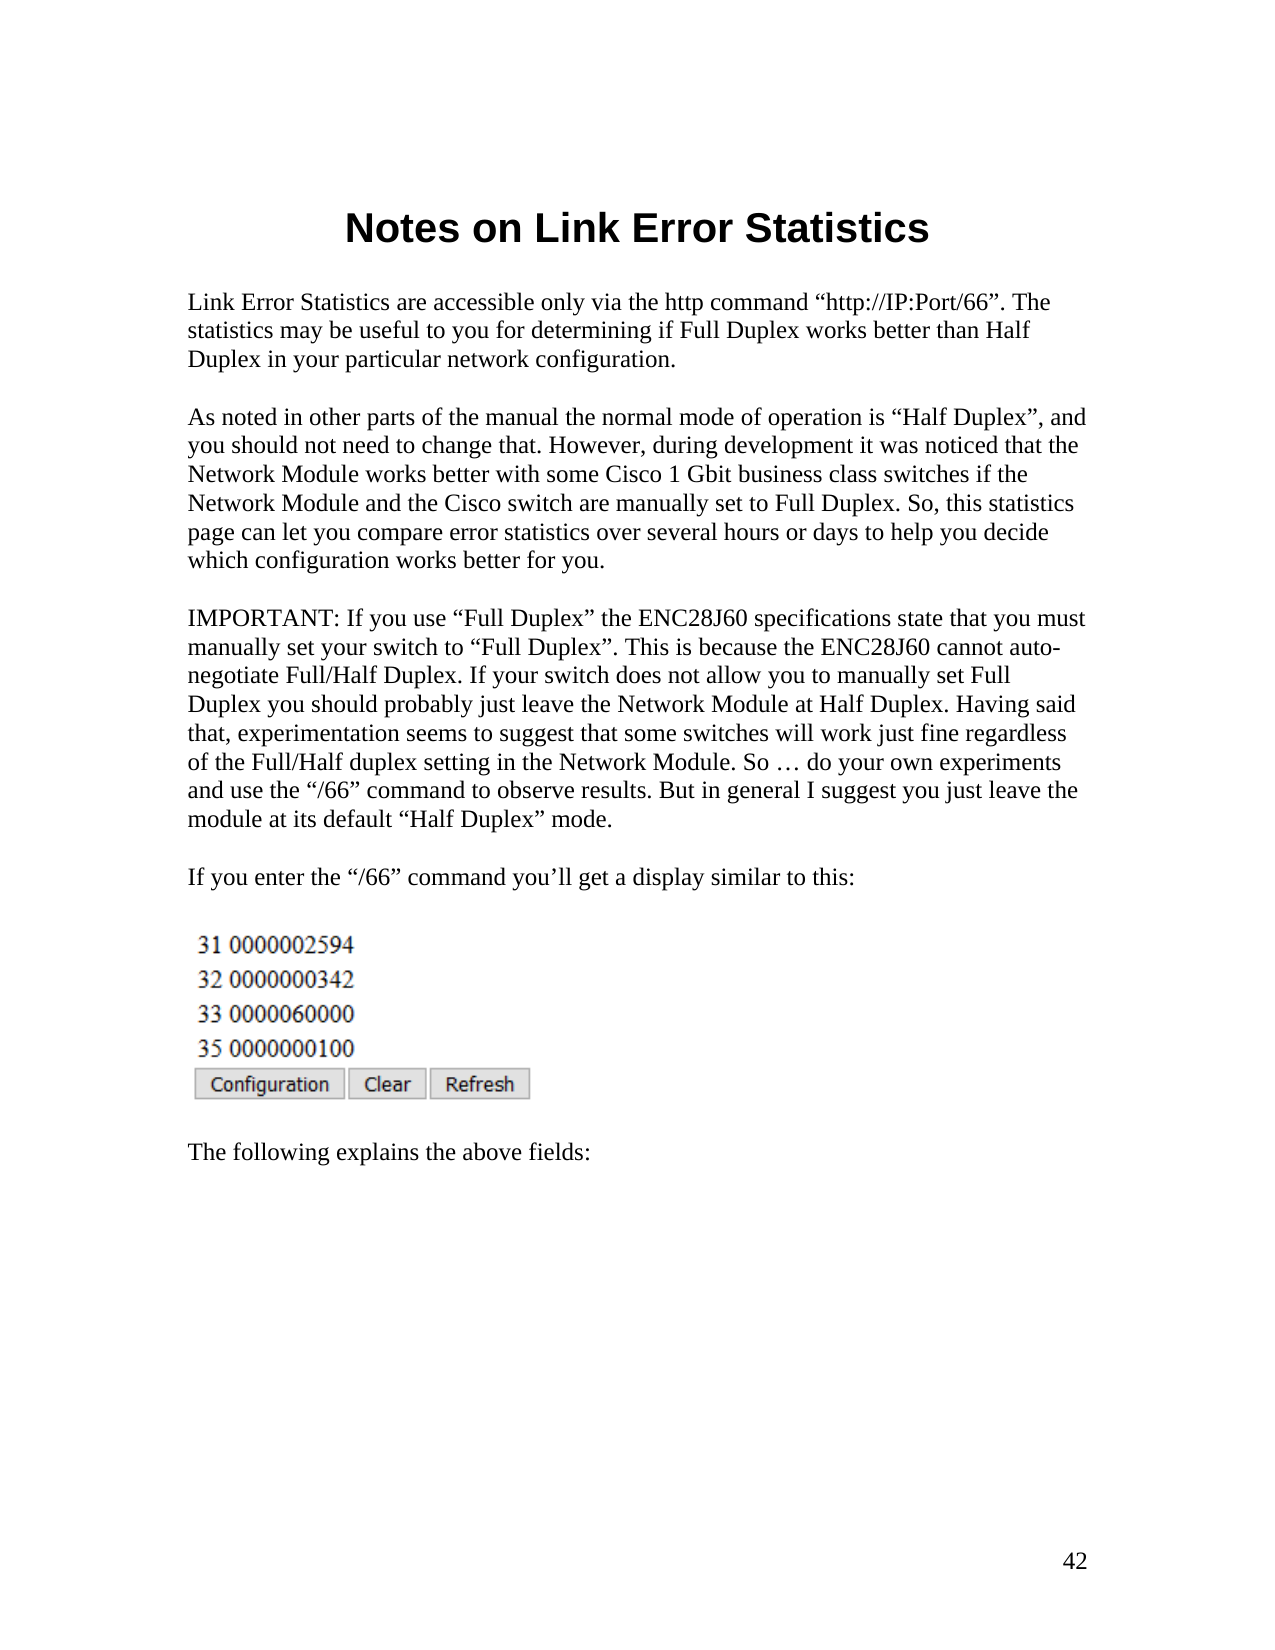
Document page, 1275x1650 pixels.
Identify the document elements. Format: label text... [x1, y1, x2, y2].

picture [187, 919, 543, 1109]
text The following explains the above fields: [187, 1137, 1087, 1166]
text IMPORTANT: If you use “Full Duplex” the ENC28J60 specifications state that you must manually set your switch to “Full Duplex”. This is because the ENC28J60 cannot auto-negotiate Full/Half Duplex. If your switch does not allow you to manually set Full Duplex you should probably just leave the Network Module at Half Duplex. Having said that, experimentation seems to suggest that some switches will work just fine regardless of the Full/Half duplex setting in the Network Module. So … do your own experiments and use the “/66” command to observe results. But in general I suggest you just leave the module at its default “Half Duplex” mode. [187, 603, 1087, 833]
text As noted in other parts of the manual the normal mode of operation is “Half Duplex”, and you should not need to change that. However, during development it was noticed that the Network Module works better with some Cisco 1 Gbit business class switches if the Network Module and the Cisco switch are manually set to Full Duplex. So, this statistics page can let you compare error statistics over several hours or days to help you decide which configuration works better for you. [187, 402, 1087, 574]
subtitle Notes on Link Error Statistics [187, 204, 1087, 252]
text If you enter the “/66” command you’ll get a display similar to this: [187, 862, 1087, 890]
text Link Error Statistics are accessible only via the http command “http://IP:Port/66”. The statistics may be useful to you for determining if Full Duplex works better than Half Duplex in your particular network configuration. [187, 287, 1087, 373]
